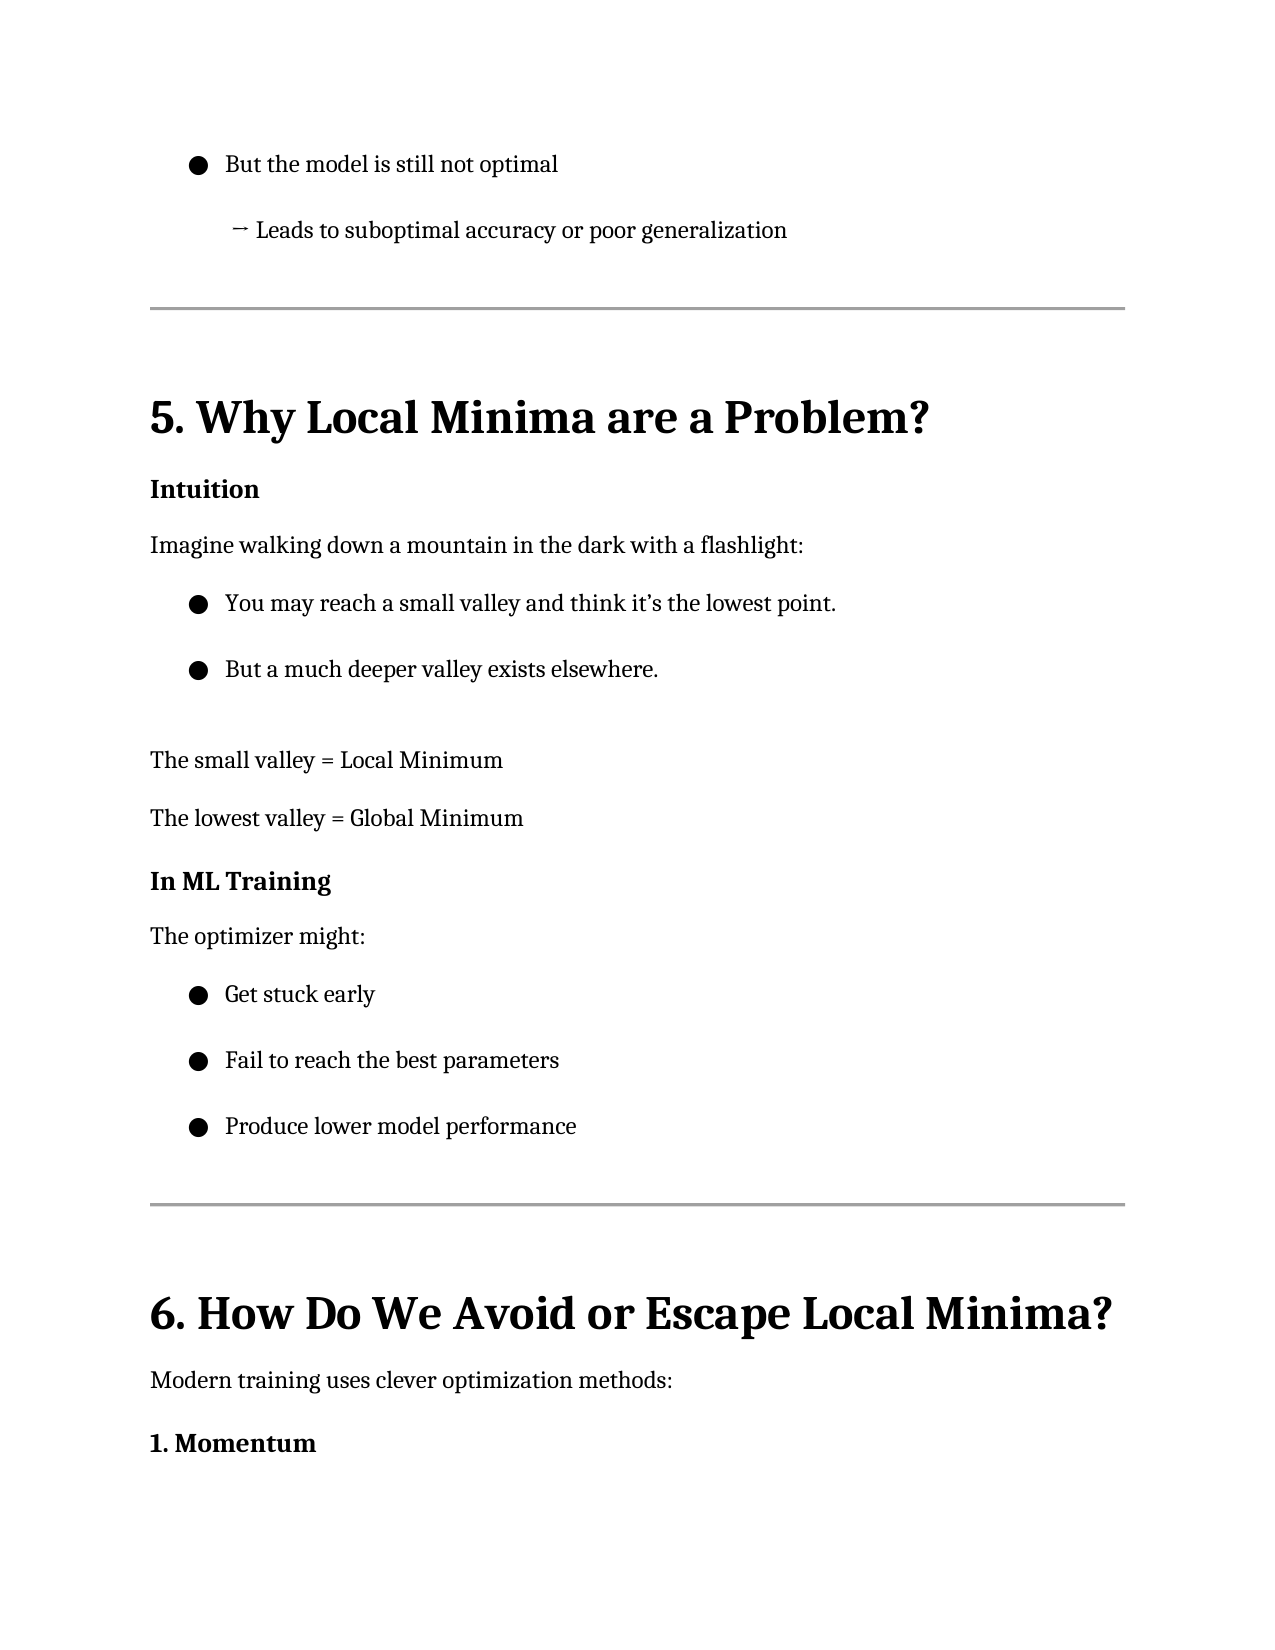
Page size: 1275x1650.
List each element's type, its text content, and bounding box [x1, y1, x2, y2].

subtitle 6. How Do We Avoid or Escape Local Minima? [150, 1286, 1125, 1341]
list Fail to reach the best parameters [187, 1046, 1125, 1108]
list Produce lower model performance [187, 1112, 1125, 1174]
subtitle Intuition [150, 474, 1125, 506]
subtitle In ML Training [150, 866, 1125, 897]
list But a much deeper valley exists elsewhere. [187, 654, 1125, 716]
text Modern training uses clever optimization methods: [150, 1366, 1125, 1395]
subtitle 1. Momentum [150, 1428, 1125, 1459]
list Get stuck early [187, 980, 1125, 1042]
text Imagine walking down a mountain in the dark with a flashlight: [150, 531, 1125, 559]
text The small valley = Local Minimum [150, 746, 1125, 774]
text The lowest valley = Global Minimum [150, 804, 1125, 832]
list But the model is still not optimal → Leads to suboptimal accuracy or poor generalization [187, 150, 1125, 278]
subtitle 5. Why Local Minima are a Problem? [150, 390, 1125, 445]
text The optimizer might: [150, 922, 1125, 951]
list You may reach a small valley and think it’s the lowest point. [187, 588, 1125, 650]
